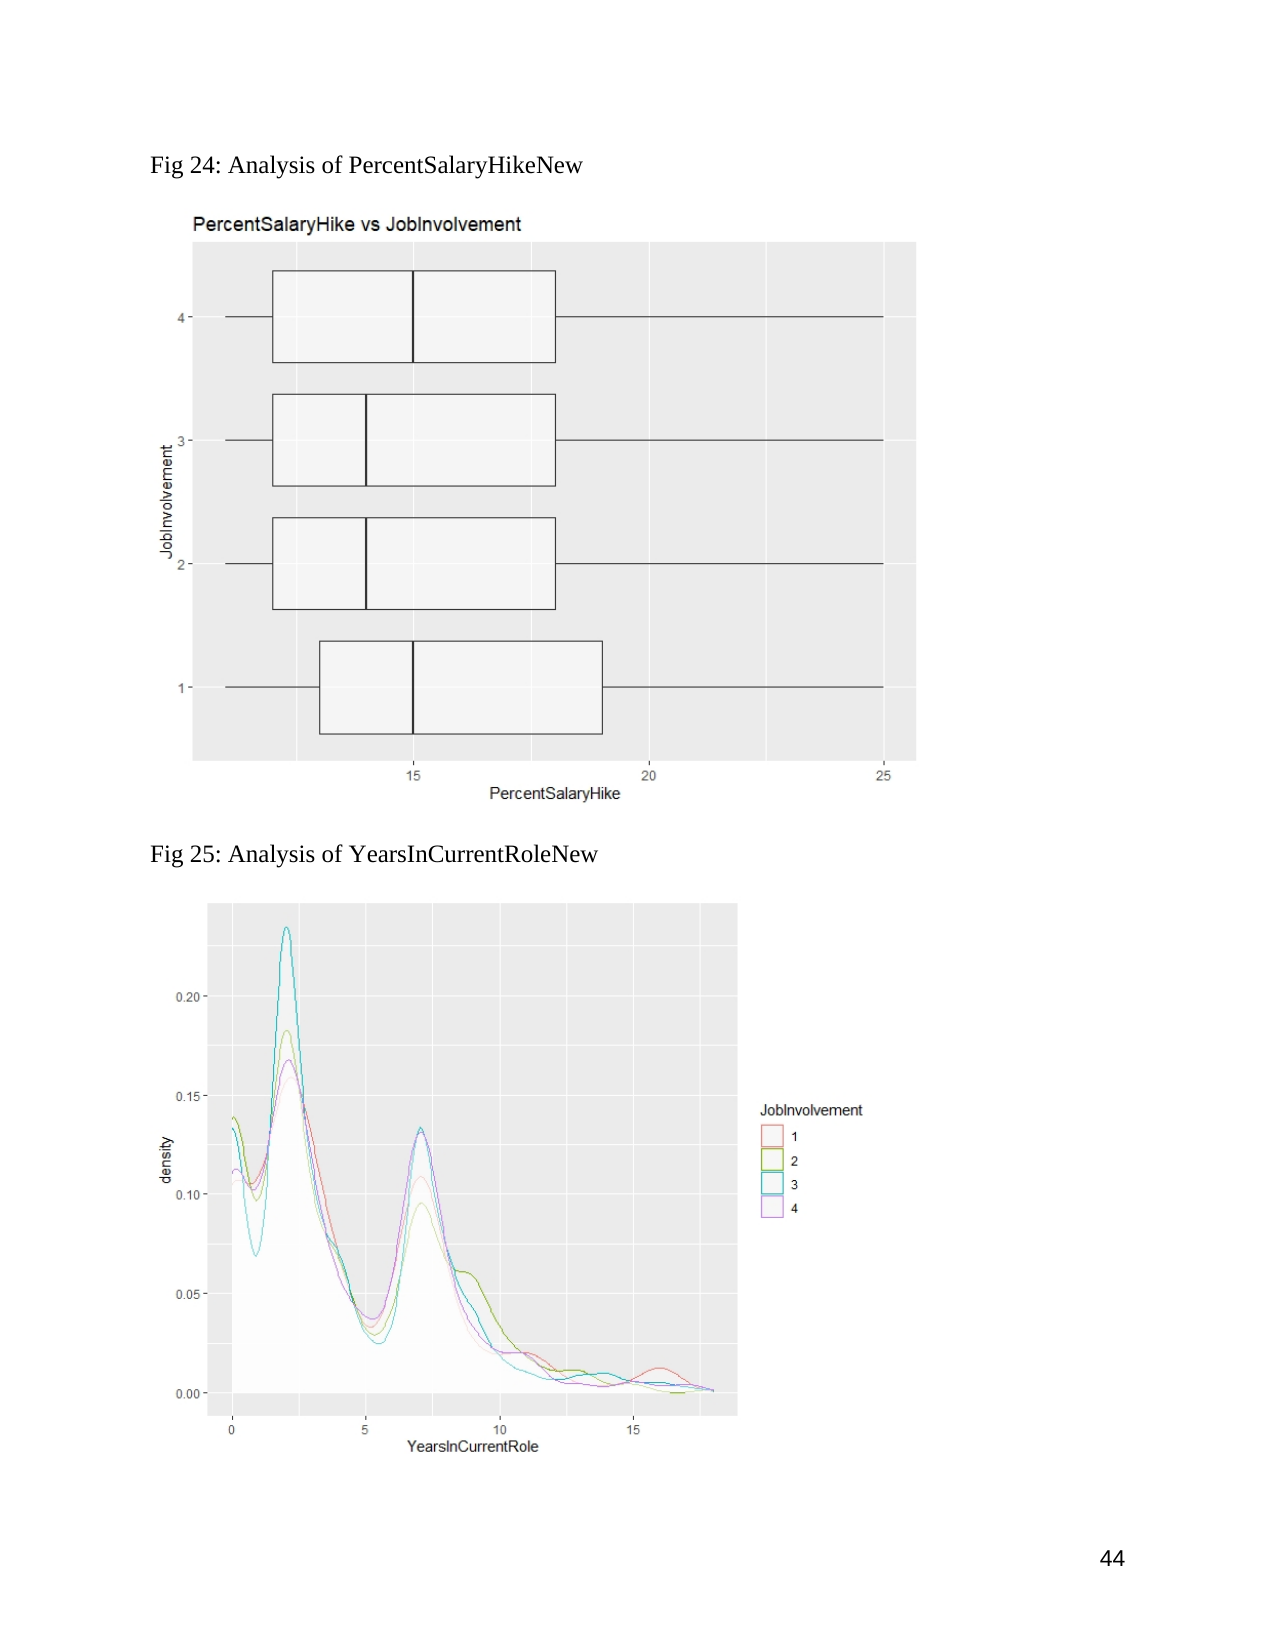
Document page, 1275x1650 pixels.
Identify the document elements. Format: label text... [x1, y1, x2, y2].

picture [150, 208, 925, 810]
text Fig 25: Analysis of YearsInCurrentRoleNew [150, 839, 1125, 867]
text Fig 24: Analysis of PercentSalaryHikeNew [150, 150, 1125, 179]
picture [150, 896, 878, 1462]
